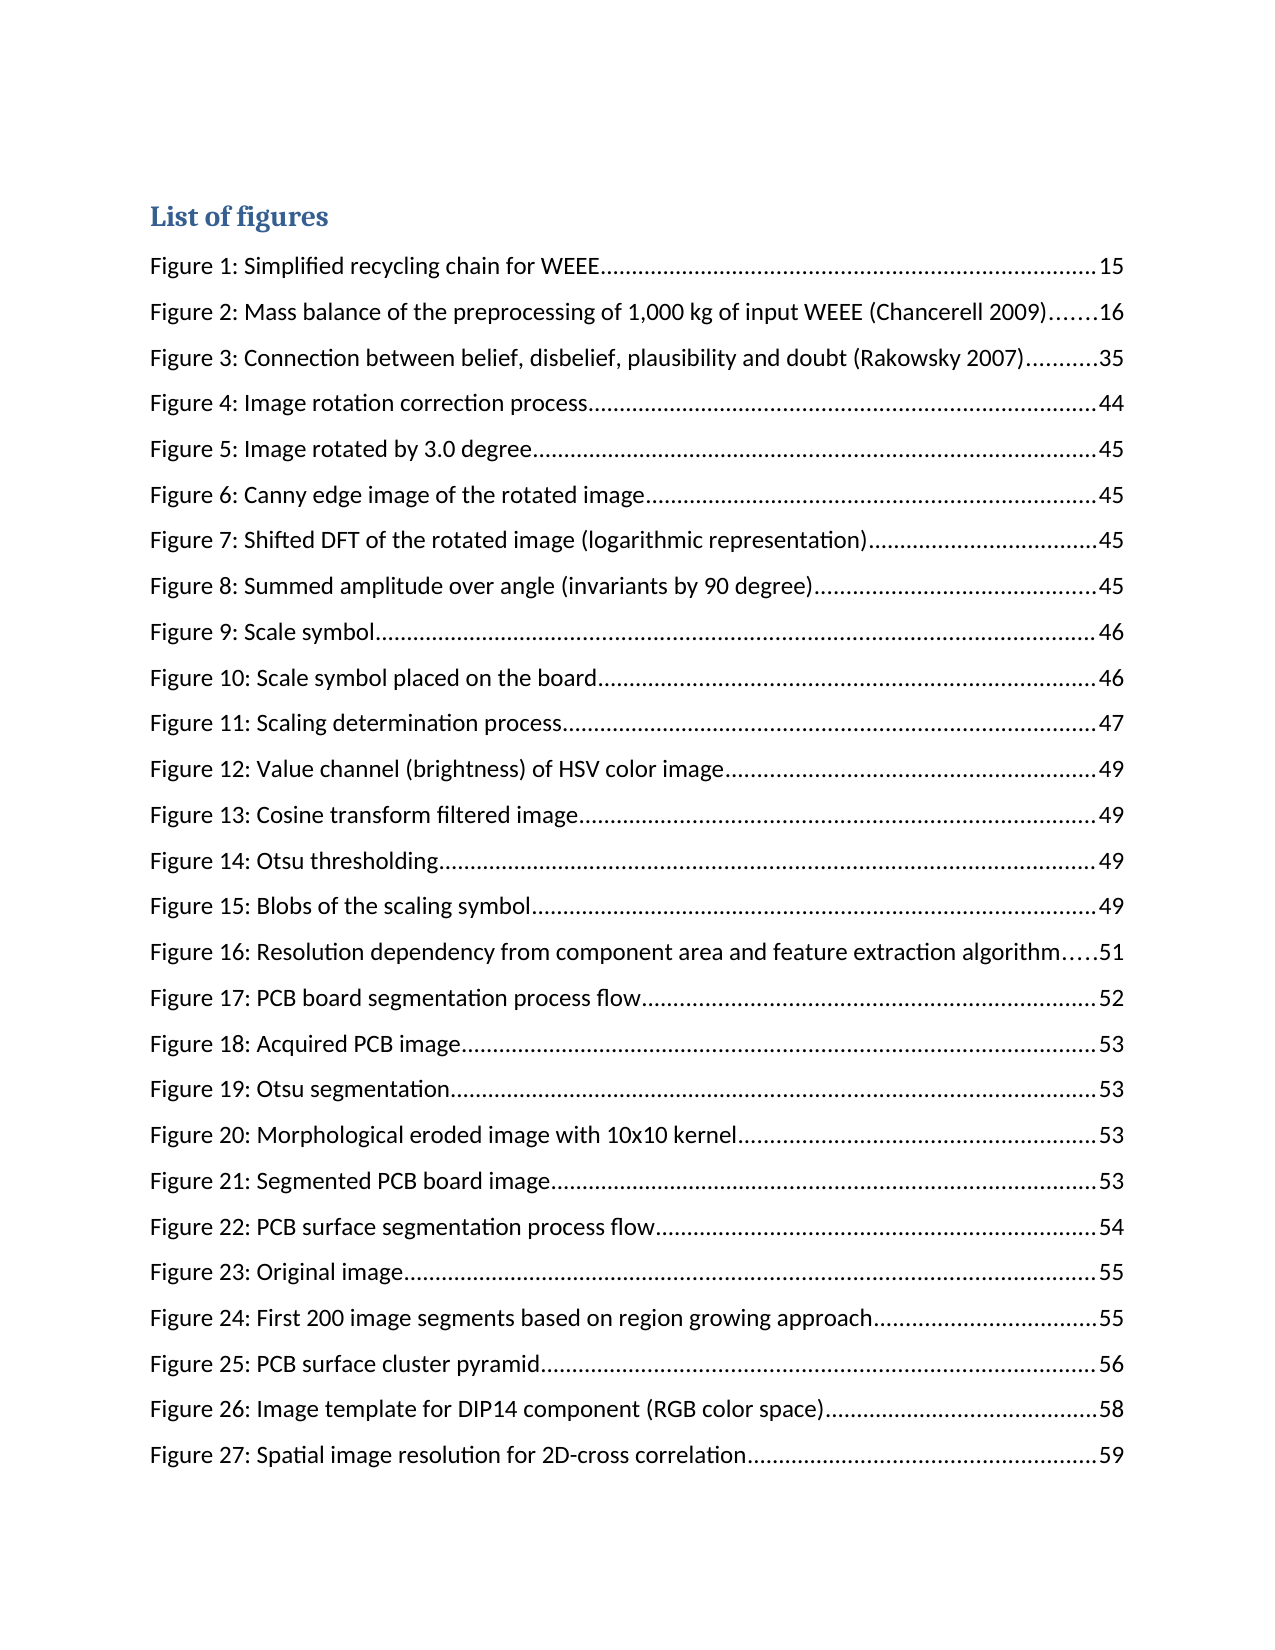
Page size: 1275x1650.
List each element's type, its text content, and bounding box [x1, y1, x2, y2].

text Figure 4: Image rotation correction process 44 [150, 387, 1125, 418]
text Figure 23: Original image 55 [150, 1256, 1125, 1287]
text Figure 26: Image template for DIP14 component (RGB color space) 58 [150, 1393, 1125, 1424]
text Figure 21: Segmented PCB board image 53 [150, 1165, 1125, 1195]
text Figure 5: Image rotated by 3.0 degree 45 [150, 433, 1125, 464]
text Figure 12: Value channel (brightness) of HSV color image 49 [150, 753, 1125, 784]
text Figure 22: PCB surface segmentation process flow 54 [150, 1211, 1125, 1241]
text Figure 25: PCB surface cluster pyramid 56 [150, 1348, 1125, 1378]
text Figure 6: Canny edge image of the rotated image 45 [150, 479, 1125, 509]
subtitle List of figures [150, 200, 1125, 233]
text Figure 16: Resolution dependency from component area and feature extraction algorithm 51 [150, 936, 1125, 967]
text Figure 1: Simplified recycling chain for WEEE 15 [150, 250, 1125, 281]
text Figure 19: Otsu segmentation 53 [150, 1073, 1125, 1104]
text Figure 11: Scaling determination process 47 [150, 708, 1125, 738]
text Figure 3: Connection between belief, disbelief, plausibility and doubt (Rakowsky 2007) 35 [150, 342, 1125, 372]
text Figure 2: Mass balance of the preprocessing of 1,000 kg of input WEEE (Chancerell 2009) 16 [150, 296, 1125, 327]
text Figure 24: First 200 image segments based on region growing approach 55 [150, 1302, 1125, 1333]
text Figure 8: Summed amplitude over angle (invariants by 90 degree) 45 [150, 570, 1125, 601]
text Figure 15: Blobs of the scaling symbol 49 [150, 891, 1125, 921]
text Figure 7: Shifted DFT of the rotated image (logarithmic representation) 45 [150, 525, 1125, 555]
text Figure 27: Spatial image resolution for 2D-cross correlation 59 [150, 1439, 1125, 1470]
text Figure 17: PCB board segmentation process flow 52 [150, 982, 1125, 1012]
text Figure 14: Otsu thresholding 49 [150, 845, 1125, 875]
text Figure 10: Scale symbol placed on the board 46 [150, 662, 1125, 692]
text Figure 20: Morphological eroded image with 10x10 kernel 53 [150, 1119, 1125, 1150]
text Figure 9: Scale symbol 46 [150, 616, 1125, 647]
text Figure 18: Acquired PCB image 53 [150, 1028, 1125, 1058]
text Figure 13: Cosine transform filtered image 49 [150, 799, 1125, 829]
